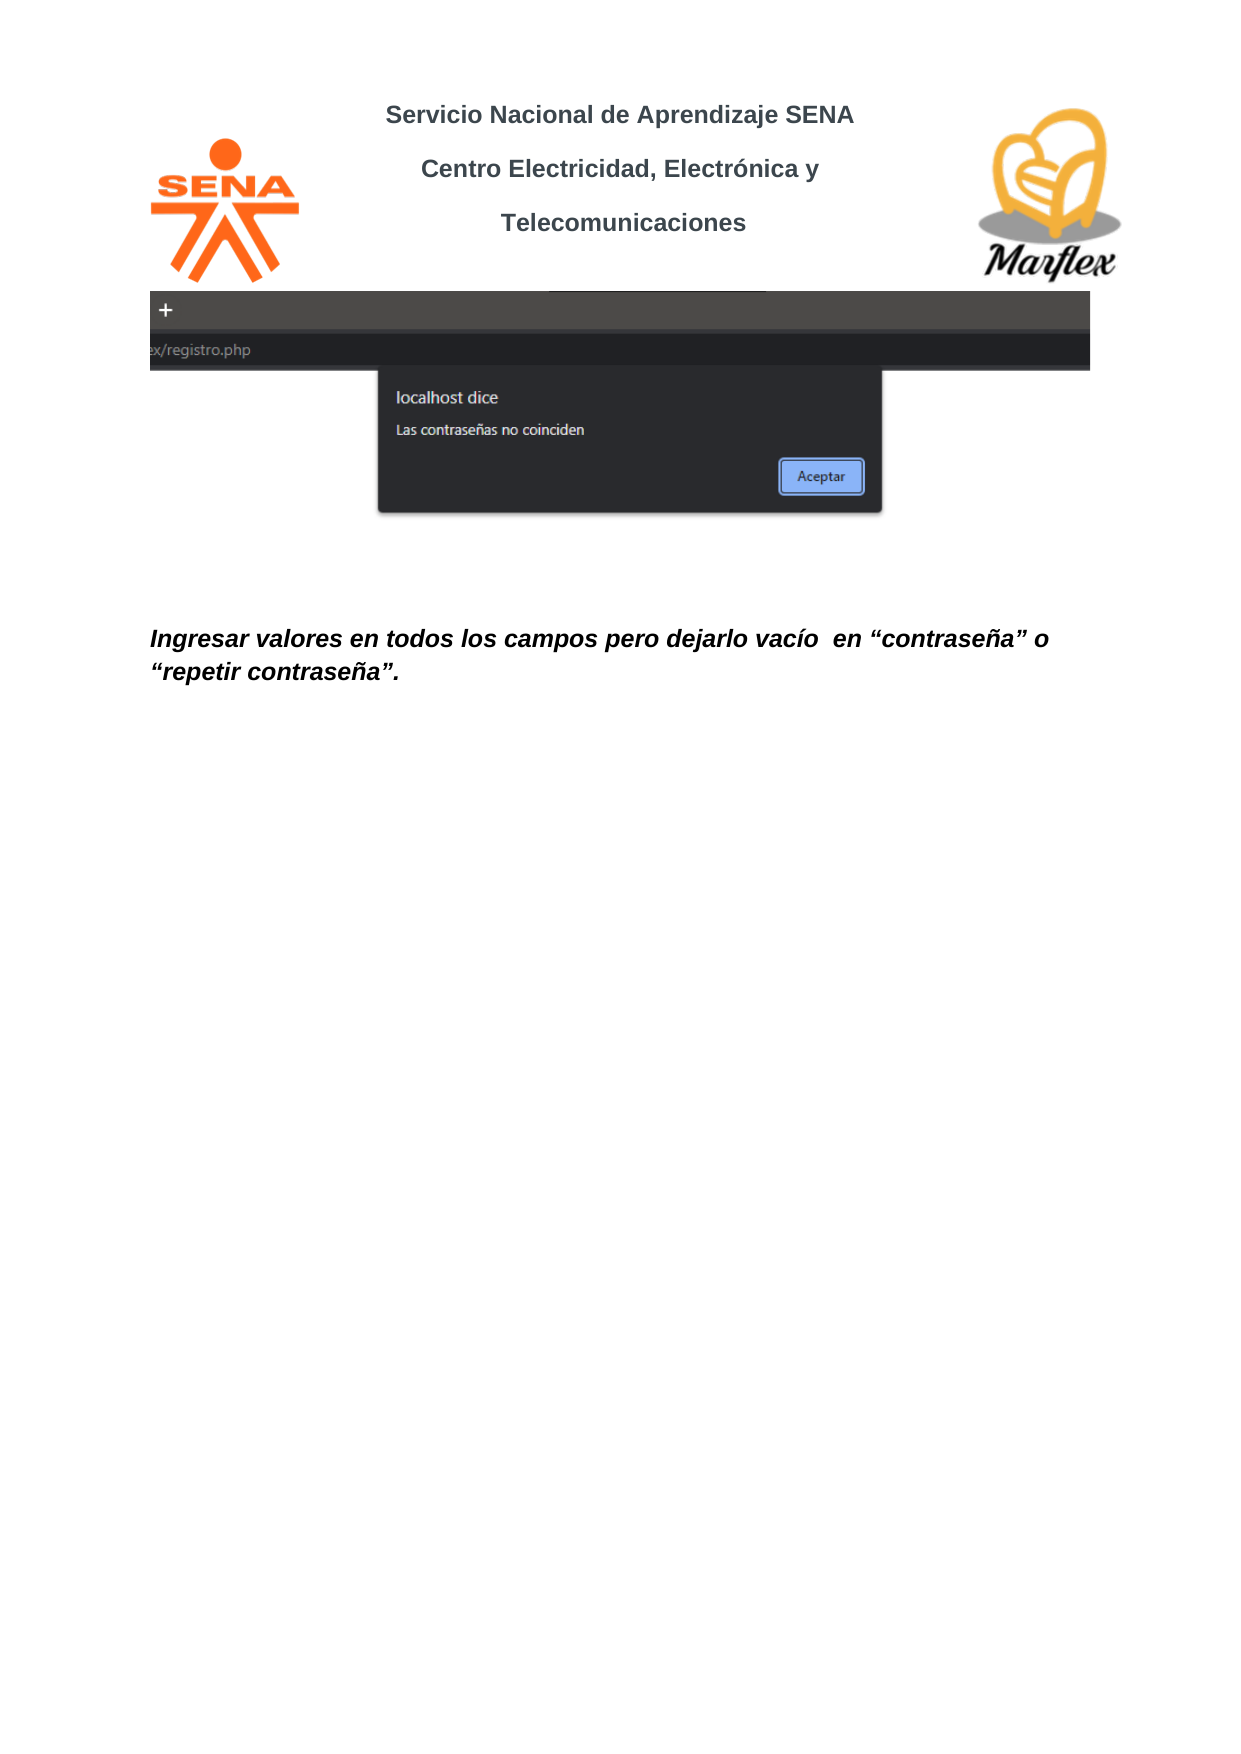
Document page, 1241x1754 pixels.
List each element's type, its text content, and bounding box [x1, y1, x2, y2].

picture [150, 291, 1091, 588]
picture [975, 107, 1125, 285]
text Ingresar valores en todos los campos pero dejarlo vacío en “contraseña” o “repetir contraseña”. [150, 624, 1090, 686]
picture [150, 137, 300, 284]
